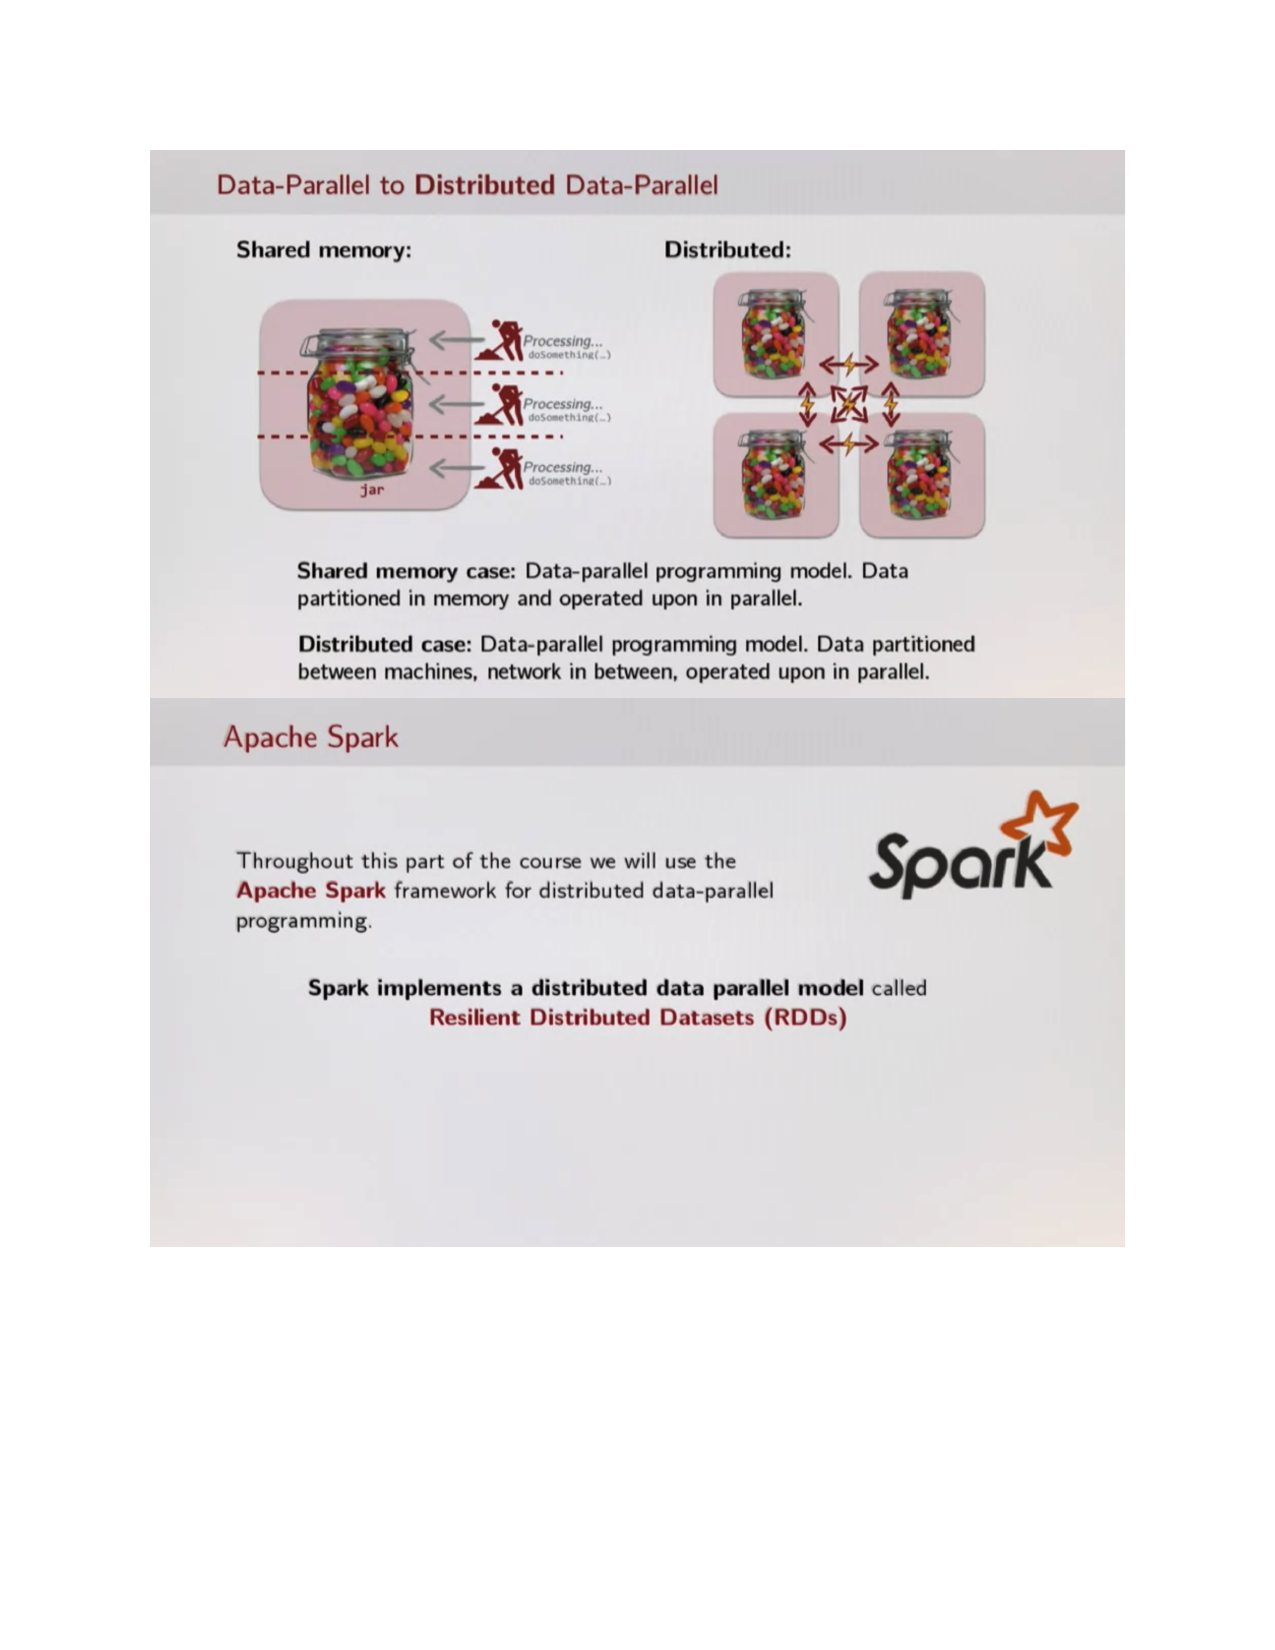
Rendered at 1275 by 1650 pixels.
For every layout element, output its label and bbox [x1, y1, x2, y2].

picture [150, 150, 1125, 1247]
